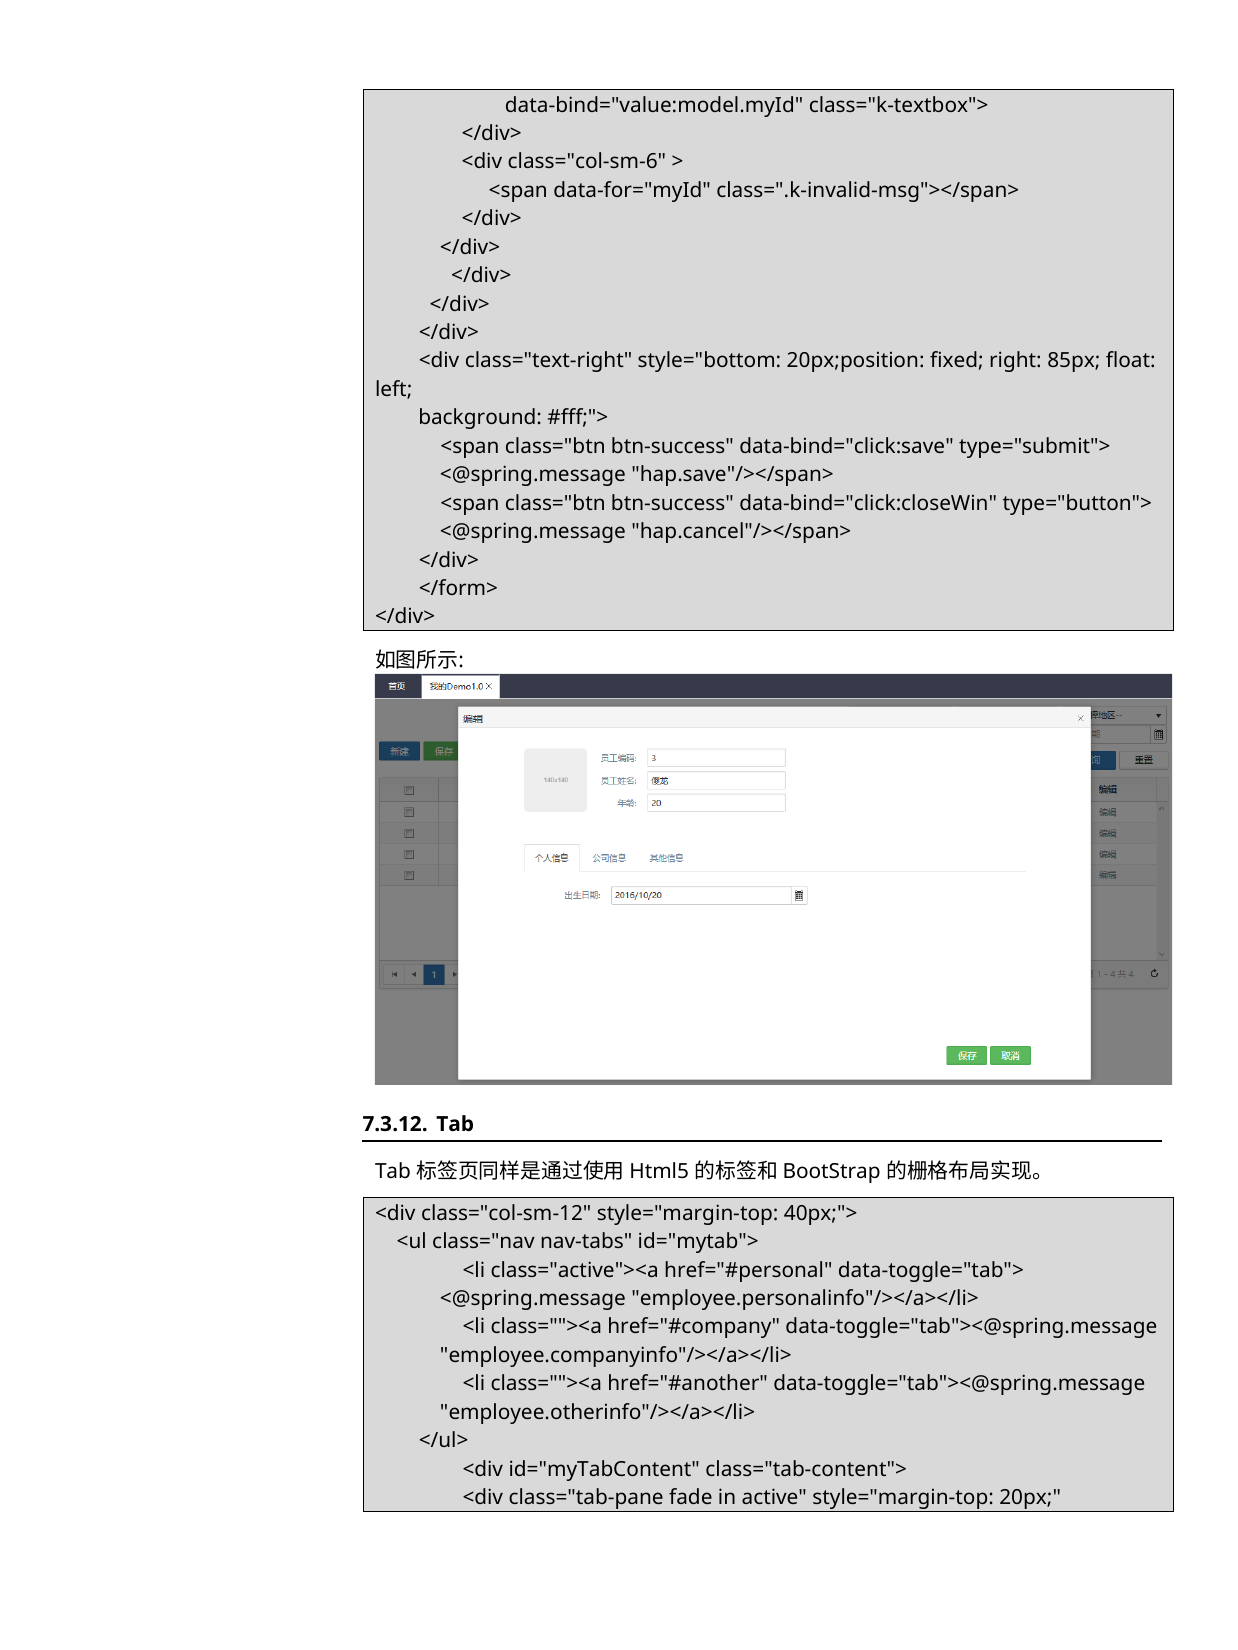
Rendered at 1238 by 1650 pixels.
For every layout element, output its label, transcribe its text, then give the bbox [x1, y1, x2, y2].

picture [374, 673, 1173, 1085]
subtitle Tab [362, 1109, 1162, 1140]
text 如图所示: [375, 643, 1162, 673]
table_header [364, 90, 1173, 630]
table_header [364, 1198, 1173, 1511]
text Tab 标签页同样是通过使用 Html5 的标签和 BootStrap 的栅格布局实现。 [375, 1154, 1162, 1184]
